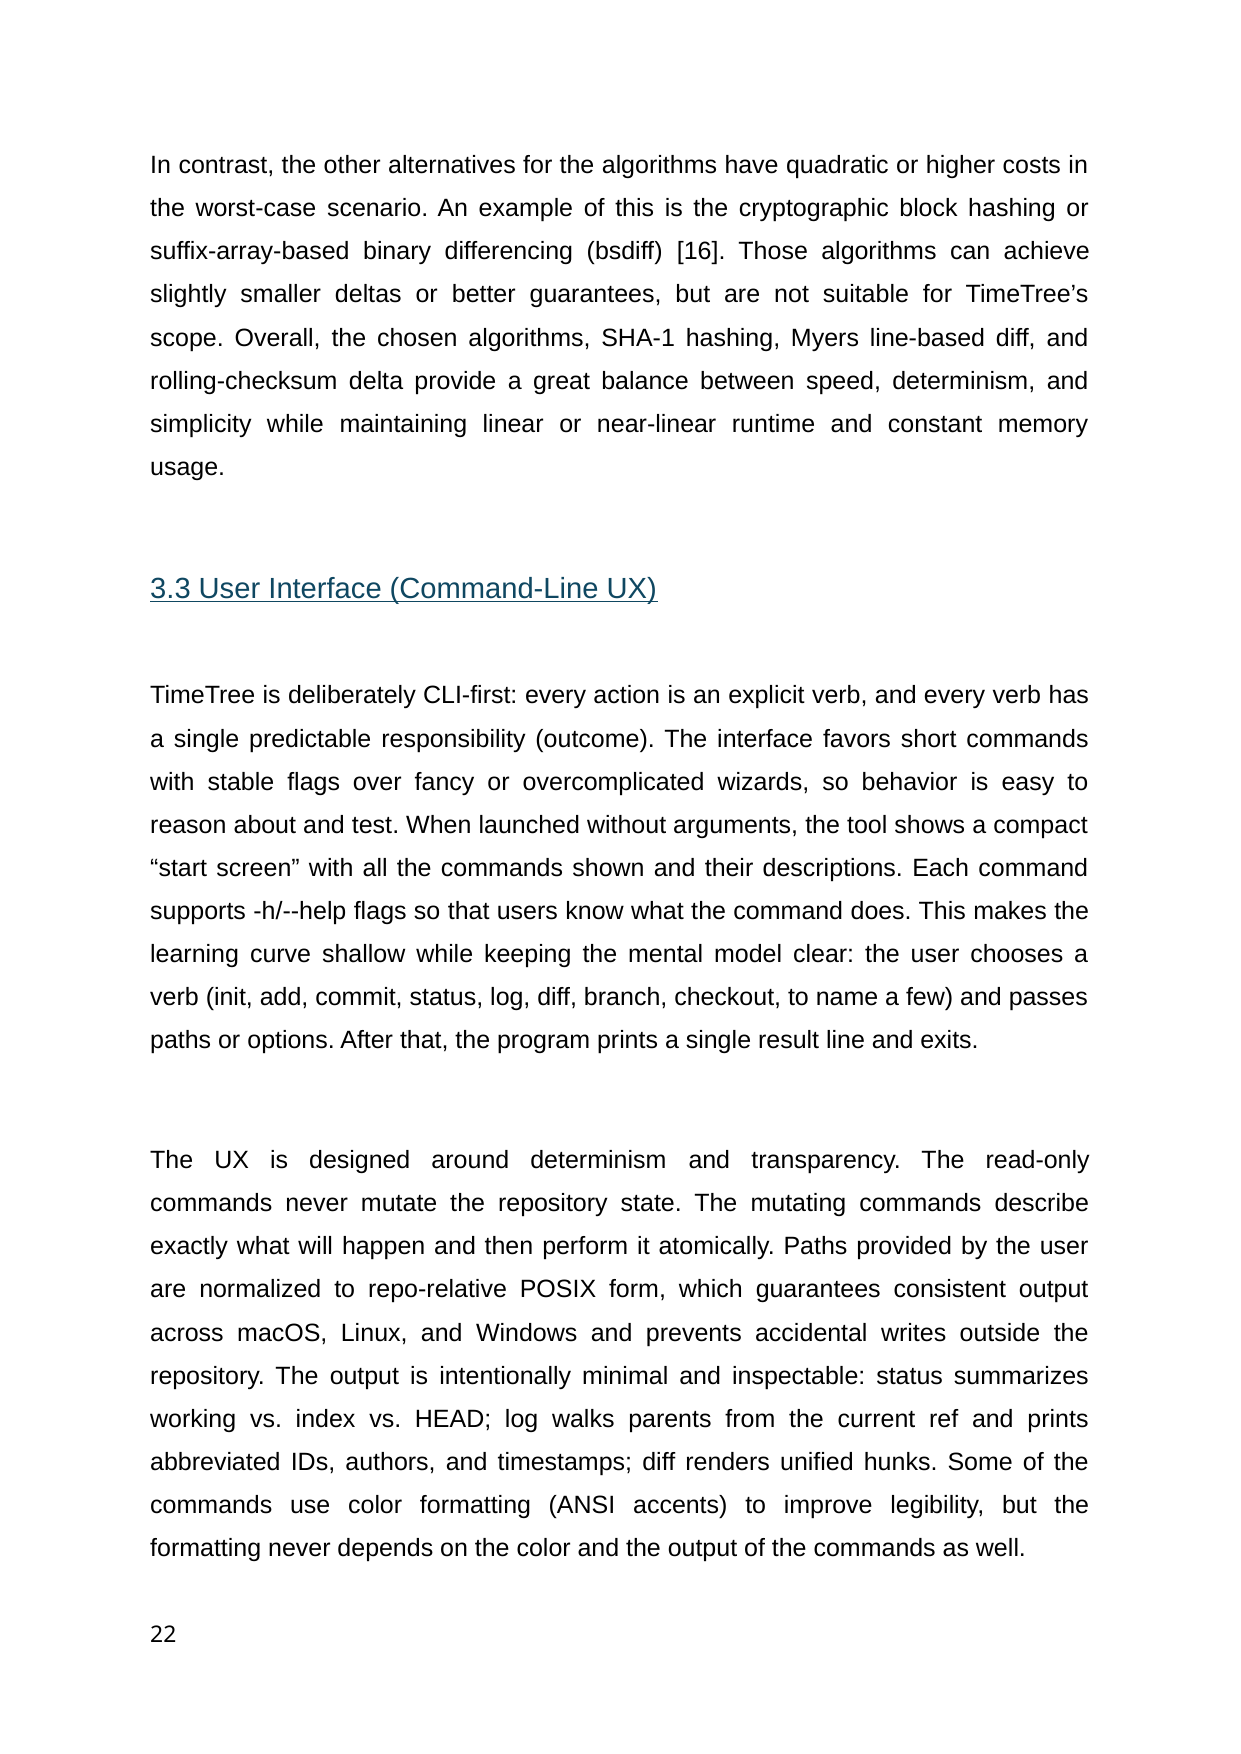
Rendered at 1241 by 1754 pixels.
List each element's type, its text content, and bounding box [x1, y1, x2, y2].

text In contrast, the other alternatives for the algorithms have quadratic or higher costs in the worst-case scenario. An example of this is the cryptographic block hashing or suffix-array-based binary differencing (bsdiff) [16]. Those algorithms can achieve slightly smaller deltas or better guarantees, but are not suitable for TimeTree’s scope. Overall, the chosen algorithms, SHA-1 hashing, Myers line-based diff, and rolling-checksum delta provide a great balance between speed, determinism, and simplicity while maintaining linear or near-linear runtime and constant memory usage. [150, 150, 1090, 481]
text TimeTree is deliberately CLI-first: every action is an explicit verb, and every verb has a single predictable responsibility (outcome). The interface favors short commands with stable flags over fancy or overcomplicated wizards, so behavior is easy to reason about and test. When launched without arguments, the tool shows a compact “start screen” with all the commands shown and their descriptions. Each command supports -h/--help flags so that users know what the command does. This makes the learning curve shallow while keeping the mental model clear: the user chooses a verb (init, add, commit, status, log, diff, branch, checkout, to name a few) and passes paths or options. After that, the program prints a single result line and exits. [150, 681, 1090, 1054]
subtitle 3.3 User Interface (Command-Line UX) [150, 571, 1090, 605]
text The UX is designed around determinism and transparency. The read-only commands never mutate the repository state. The mutating commands describe exactly what will happen and then perform it atomically. Paths provided by the user are normalized to repo-relative POSIX form, which guarantees consistent output across macOS, Linux, and Windows and prevents accidental writes outside the repository. The output is intentionally minimal and inspectable: status summarizes working vs. index vs. HEAD; log walks parents from the current ref and prints abbreviated IDs, authors, and timestamps; diff renders unified hunks. Some of the commands use color formatting (ANSI accents) to improve legibility, but the formatting never depends on the color and the output of the commands as well. [150, 1145, 1090, 1562]
